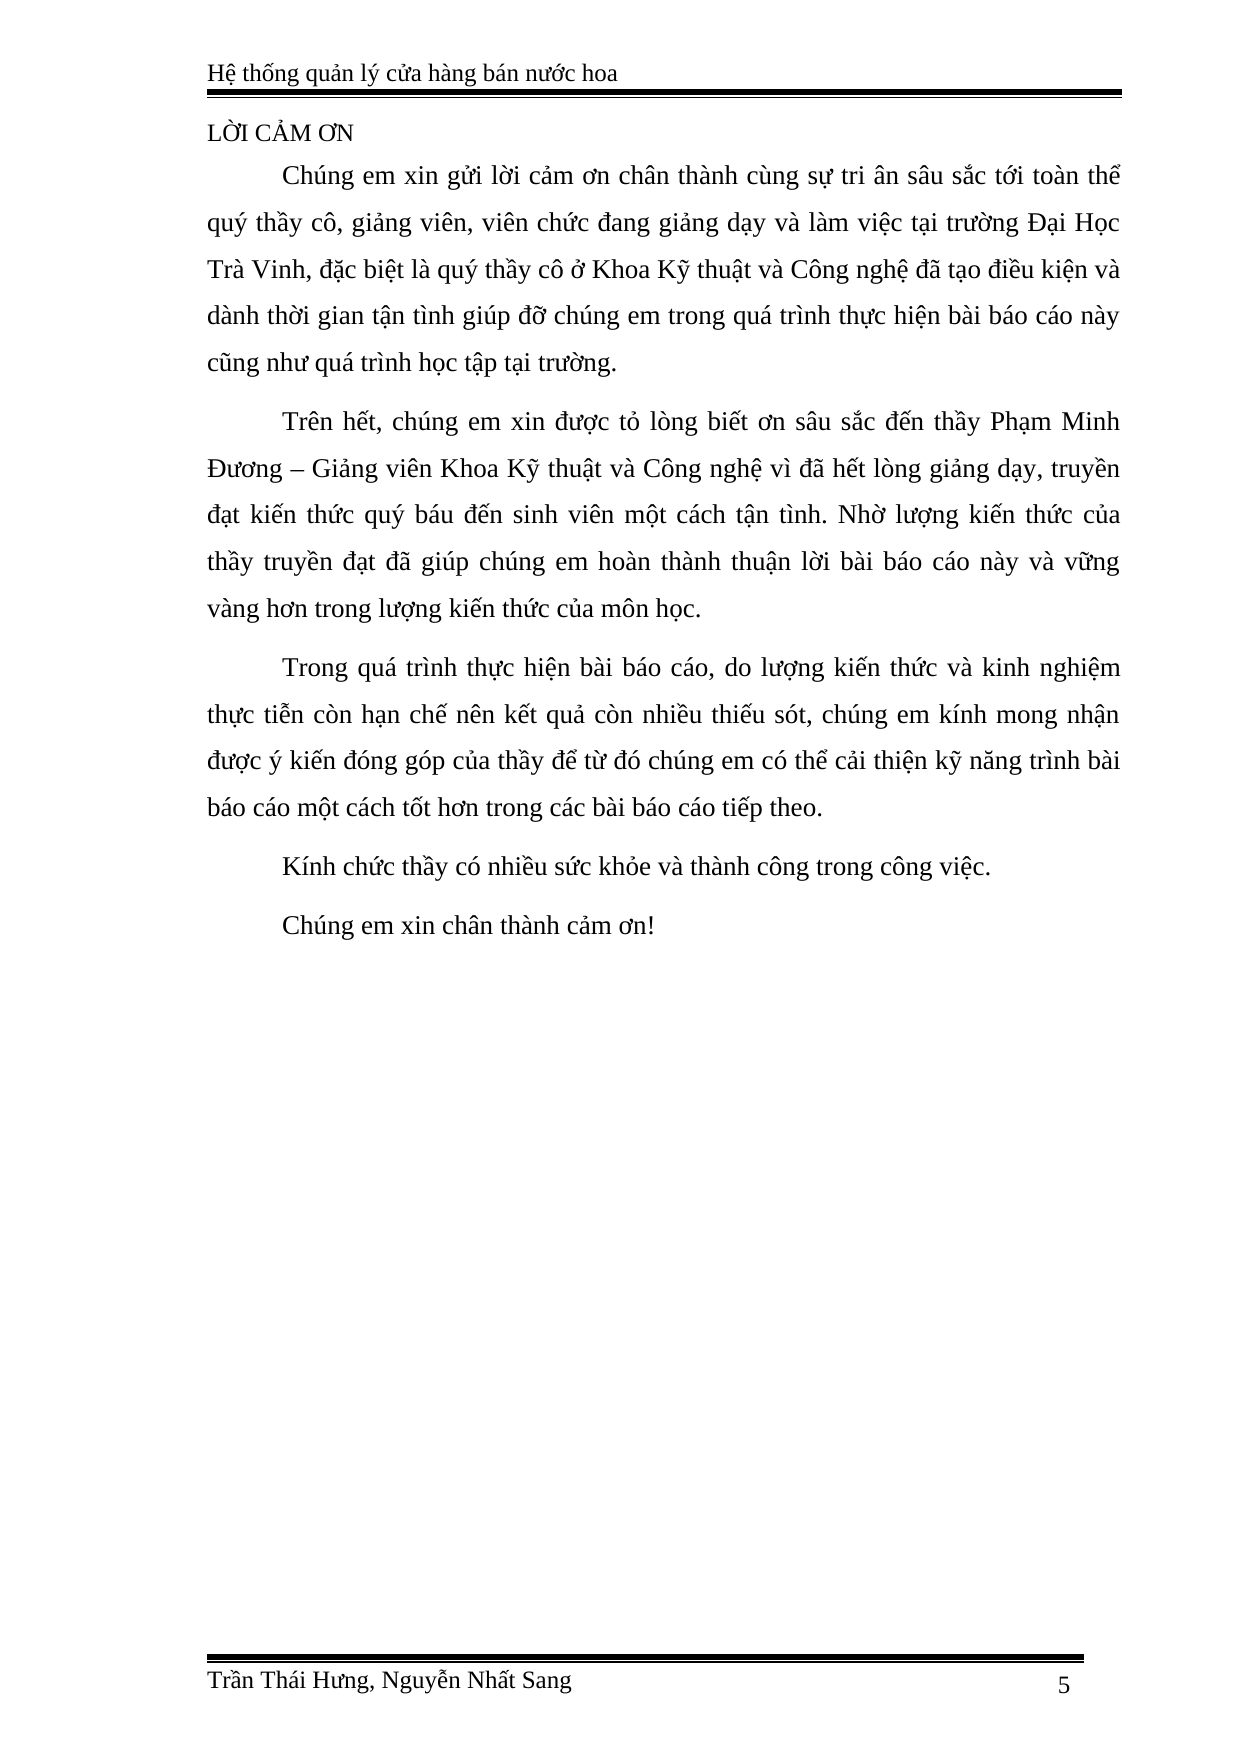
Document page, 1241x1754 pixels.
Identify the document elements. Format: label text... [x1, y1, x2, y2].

text Chúng em xin gửi lời cảm ơn chân thành cùng sự tri ân sâu sắc tới toàn thể quý thầy cô, giảng viên, viên chức đang giảng dạy và làm việc tại trường Đại Học Trà Vinh, đặc biệt là quý thầy cô ở Khoa Kỹ thuật và Công nghệ đã tạo điều kiện và dành thời gian tận tình giúp đỡ chúng em trong quá trình thực hiện bài báo cáo này cũng như quá trình học tập tại trường. [207, 159, 1122, 377]
text Trong quá trình thực hiện bài báo cáo, do lượng kiến thức và kinh nghiệm thực tiễn còn hạn chế nên kết quả còn nhiều thiếu sót, chúng em kính mong nhận được ý kiến đóng góp của thầy để từ đó chúng em có thể cải thiện kỹ năng trình bài báo cáo một cách tốt hơn trong các bài báo cáo tiếp theo. [207, 651, 1122, 822]
text LỜI CẢM ƠN [207, 118, 1122, 147]
text Kính chức thầy có nhiều sức khỏe và thành công trong công việc. [207, 850, 1122, 881]
text Chúng em xin chân thành cảm ơn! [207, 909, 1122, 941]
text Trên hết, chúng em xin được tỏ lòng biết ơn sâu sắc đến thầy Phạm Minh Đương – Giảng viên Khoa Kỹ thuật và Công nghệ vì đã hết lòng giảng dạy, truyền đạt kiến thức quý báu đến sinh viên một cách tận tình. Nhờ lượng kiến thức của thầy truyền đạt đã giúp chúng em hoàn thành thuận lời bài báo cáo này và vững vàng hơn trong lượng kiến thức của môn học. [207, 405, 1122, 623]
